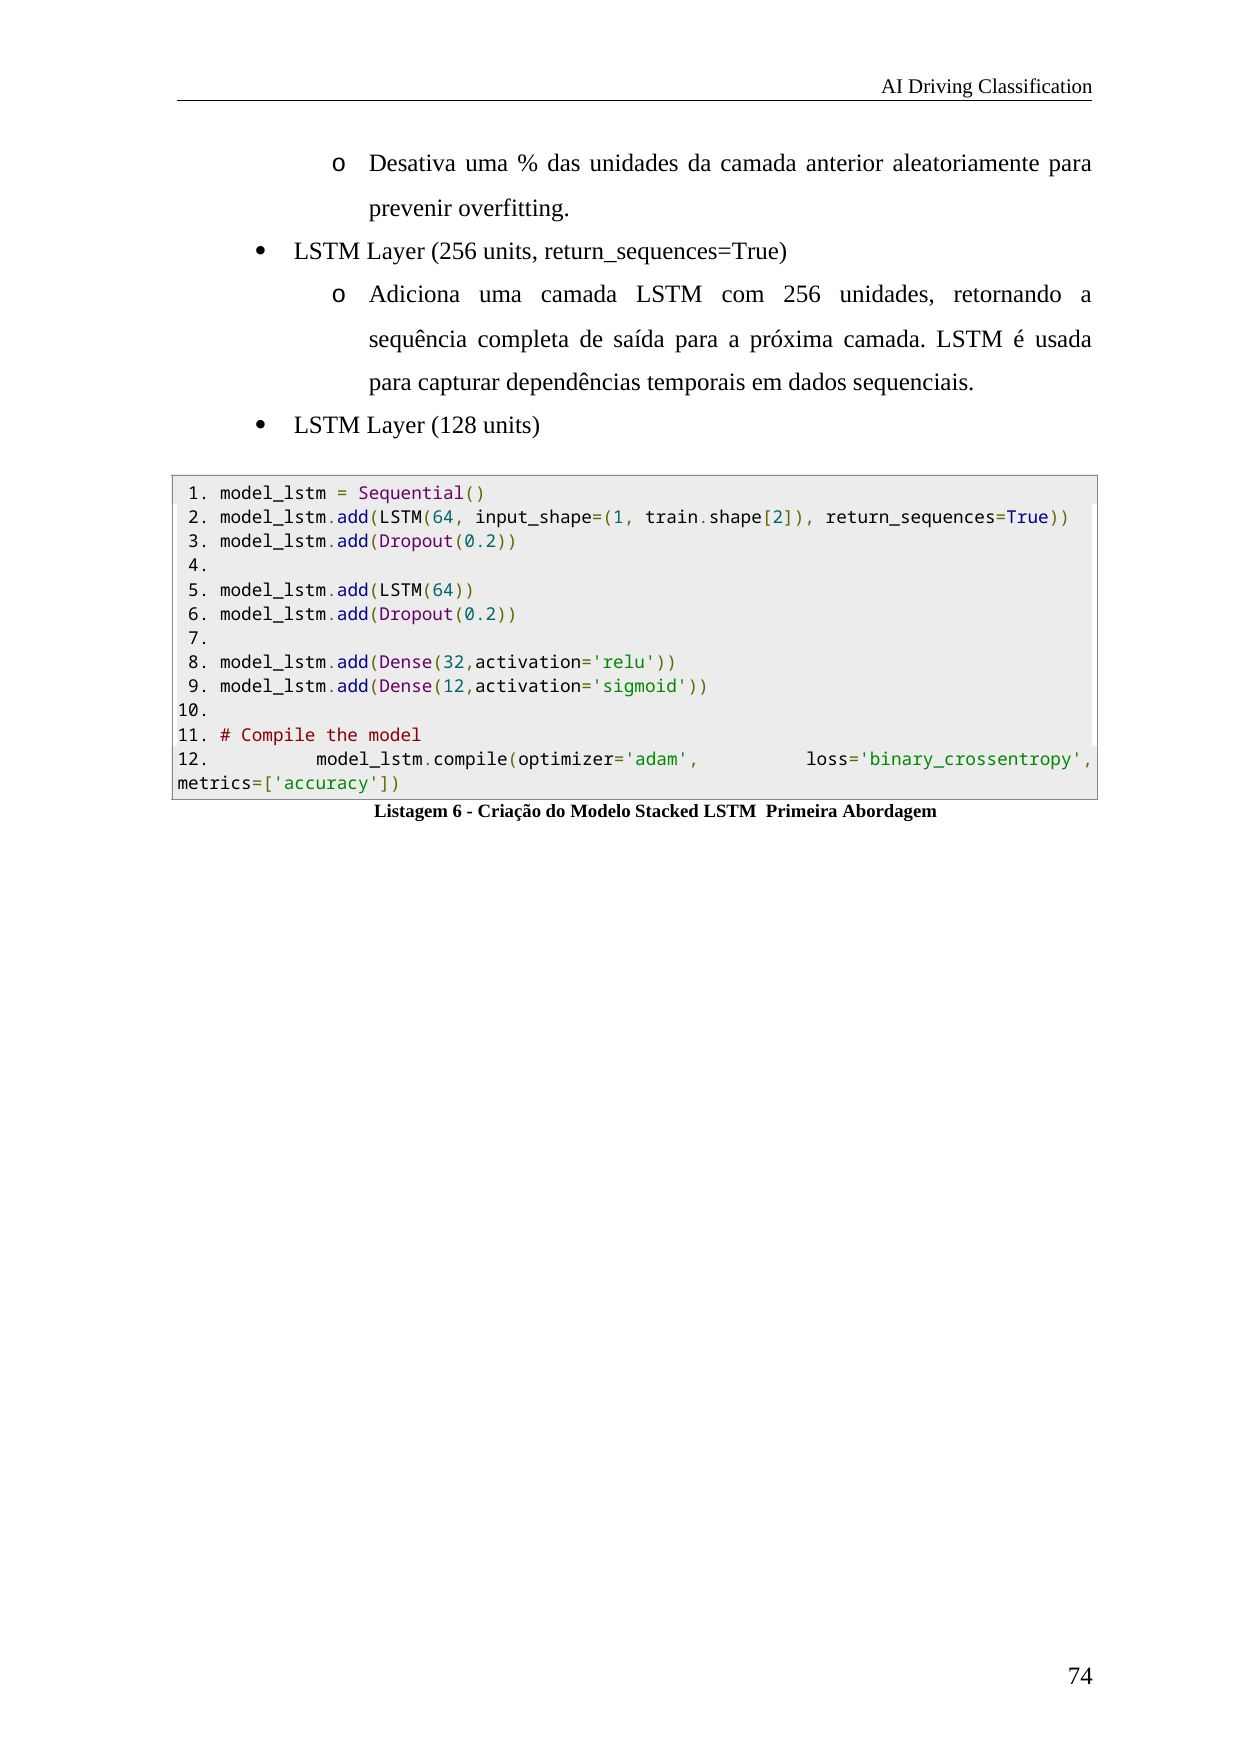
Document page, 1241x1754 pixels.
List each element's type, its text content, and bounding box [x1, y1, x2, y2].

text 9. model_lstm.add(Dense(12,activation='sigmoid')) [177, 674, 1092, 698]
text 7. [177, 625, 1092, 649]
text 12. model_lstm.compile(optimizer='adam', loss='binary_crossentropy', metrics=['accuracy']) [173, 740, 1097, 799]
list LSTM Layer (128 units) [256, 411, 1092, 439]
list Adiciona uma camada LSTM com 256 unidades, retornando a sequência completa de saída para a próxima camada. LSTM é usada para capturar dependências temporais em dados sequenciais. [331, 279, 1092, 396]
text 5. model_lstm.add(LSTM(64)) [177, 577, 1092, 601]
text 1. model_lstm = Sequential() [173, 476, 1097, 504]
text 11. # Compile the model [177, 722, 1092, 740]
text Listagem 6 - Criação do Modelo Stacked LSTM Primeira Abordagem [177, 800, 1092, 822]
text 8. model_lstm.add(Dense(32,activation='relu')) [177, 649, 1092, 674]
text 3. model_lstm.add(Dropout(0.2)) [177, 529, 1092, 553]
text 2. model_lstm.add(LSTM(64, input_shape=(1, train.shape[2]), return_sequences=True)) [177, 504, 1092, 529]
text 4. [177, 553, 1092, 577]
text 10. [177, 698, 1092, 722]
text 6. model_lstm.add(Dropout(0.2)) [177, 601, 1092, 625]
list Desativa uma % das unidades da camada anterior aleatoriamente para prevenir overfitting. [331, 148, 1092, 222]
list LSTM Layer (256 units, return_sequences=True) [256, 236, 1092, 265]
